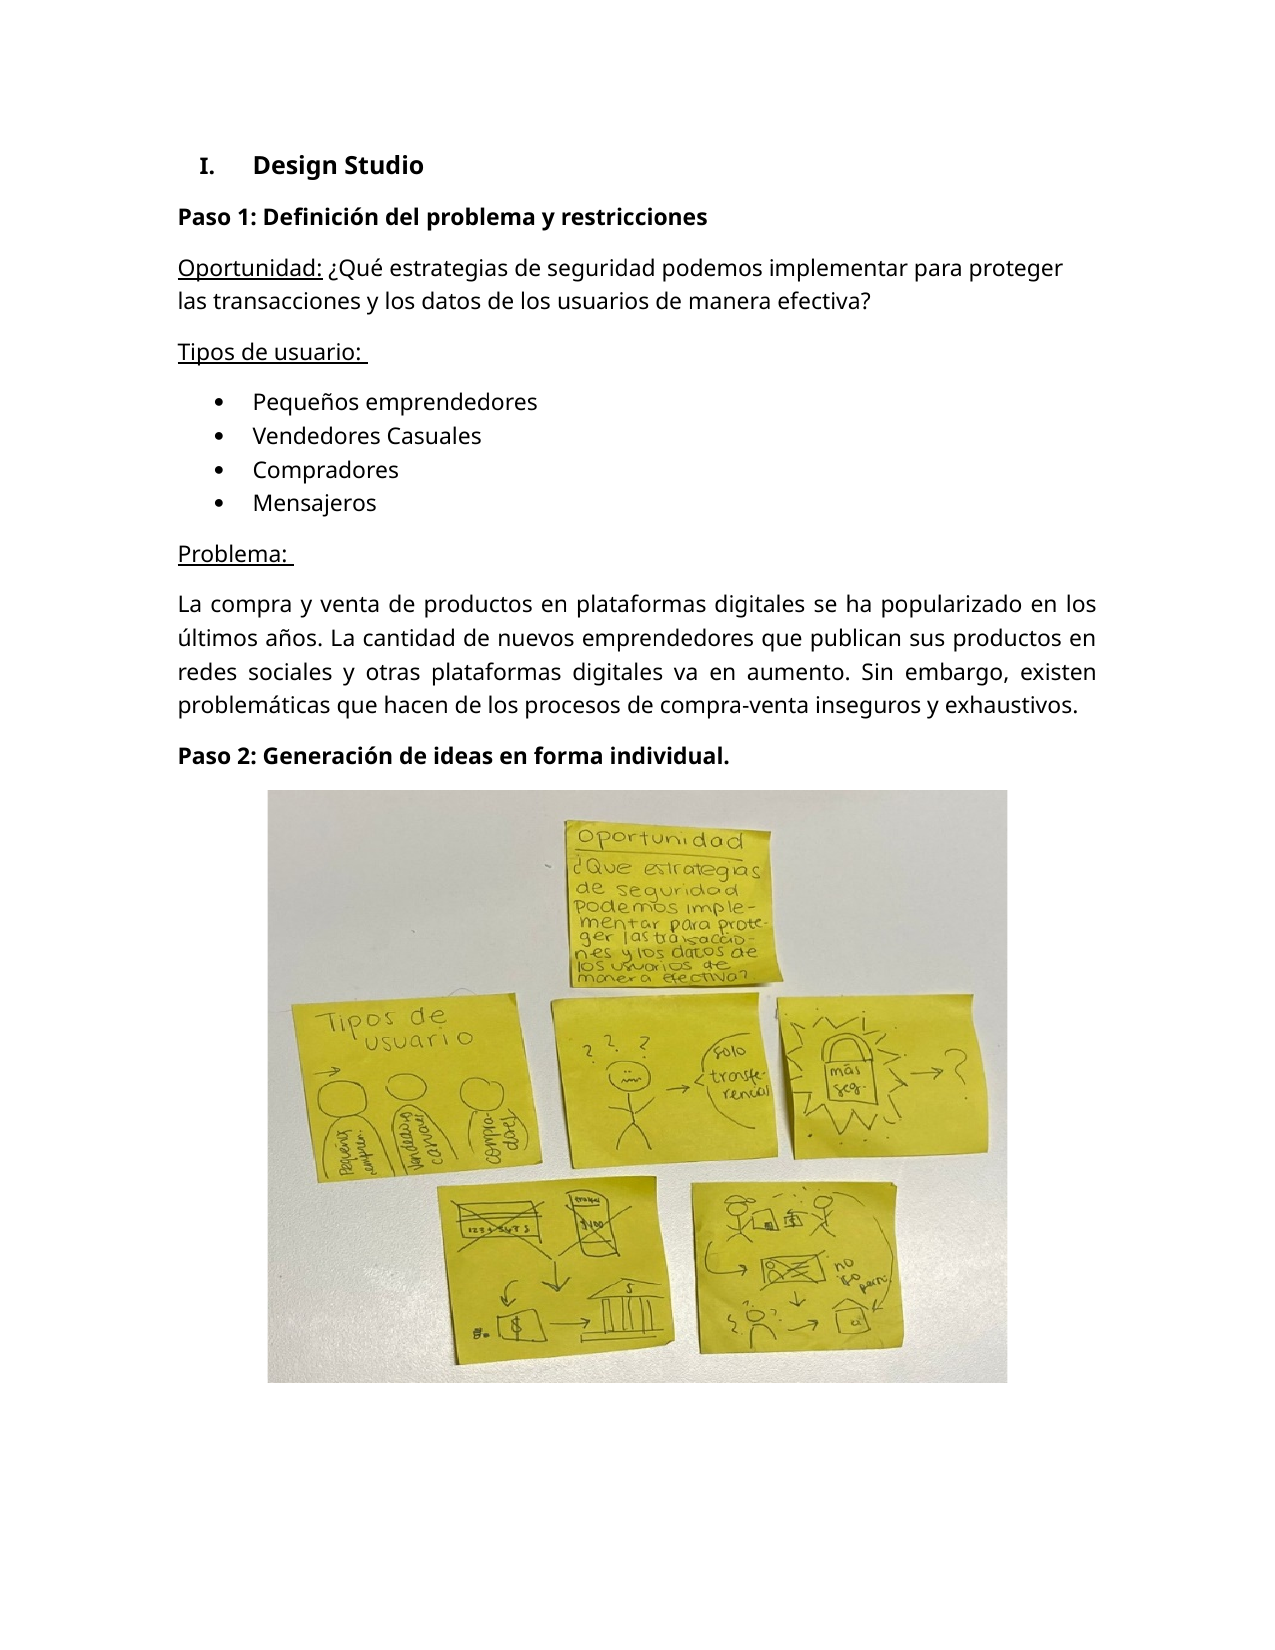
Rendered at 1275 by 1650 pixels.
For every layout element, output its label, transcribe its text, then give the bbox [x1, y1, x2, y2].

text Problema: [177, 538, 1098, 569]
text La compra y venta de productos en plataformas digitales se ha popularizado en los últimos años. La cantidad de nuevos emprendedores que publican sus productos en redes sociales y otras plataformas digitales va en aumento. Sin embargo, existen problemáticas que hacen de los procesos de compra-venta inseguros y exhaustivos. [177, 588, 1098, 721]
text Oportunidad: ¿Qué estrategias de seguridad podemos implementar para proteger las transacciones y los datos de los usuarios de manera efectiva? [177, 251, 1098, 316]
list Pequeños emprendedores [215, 386, 1098, 417]
list Compradores [215, 453, 1098, 485]
picture [267, 790, 1008, 1383]
text Paso 2: Generación de ideas en forma individual. [177, 740, 1098, 771]
text Paso 1: Definición del problema y restricciones [177, 201, 1098, 232]
list Vendedores Casuales [215, 420, 1098, 451]
list Mensajeros [215, 487, 1098, 518]
text Tipos de usuario: [177, 336, 1098, 367]
list Design Studio [215, 148, 1098, 182]
